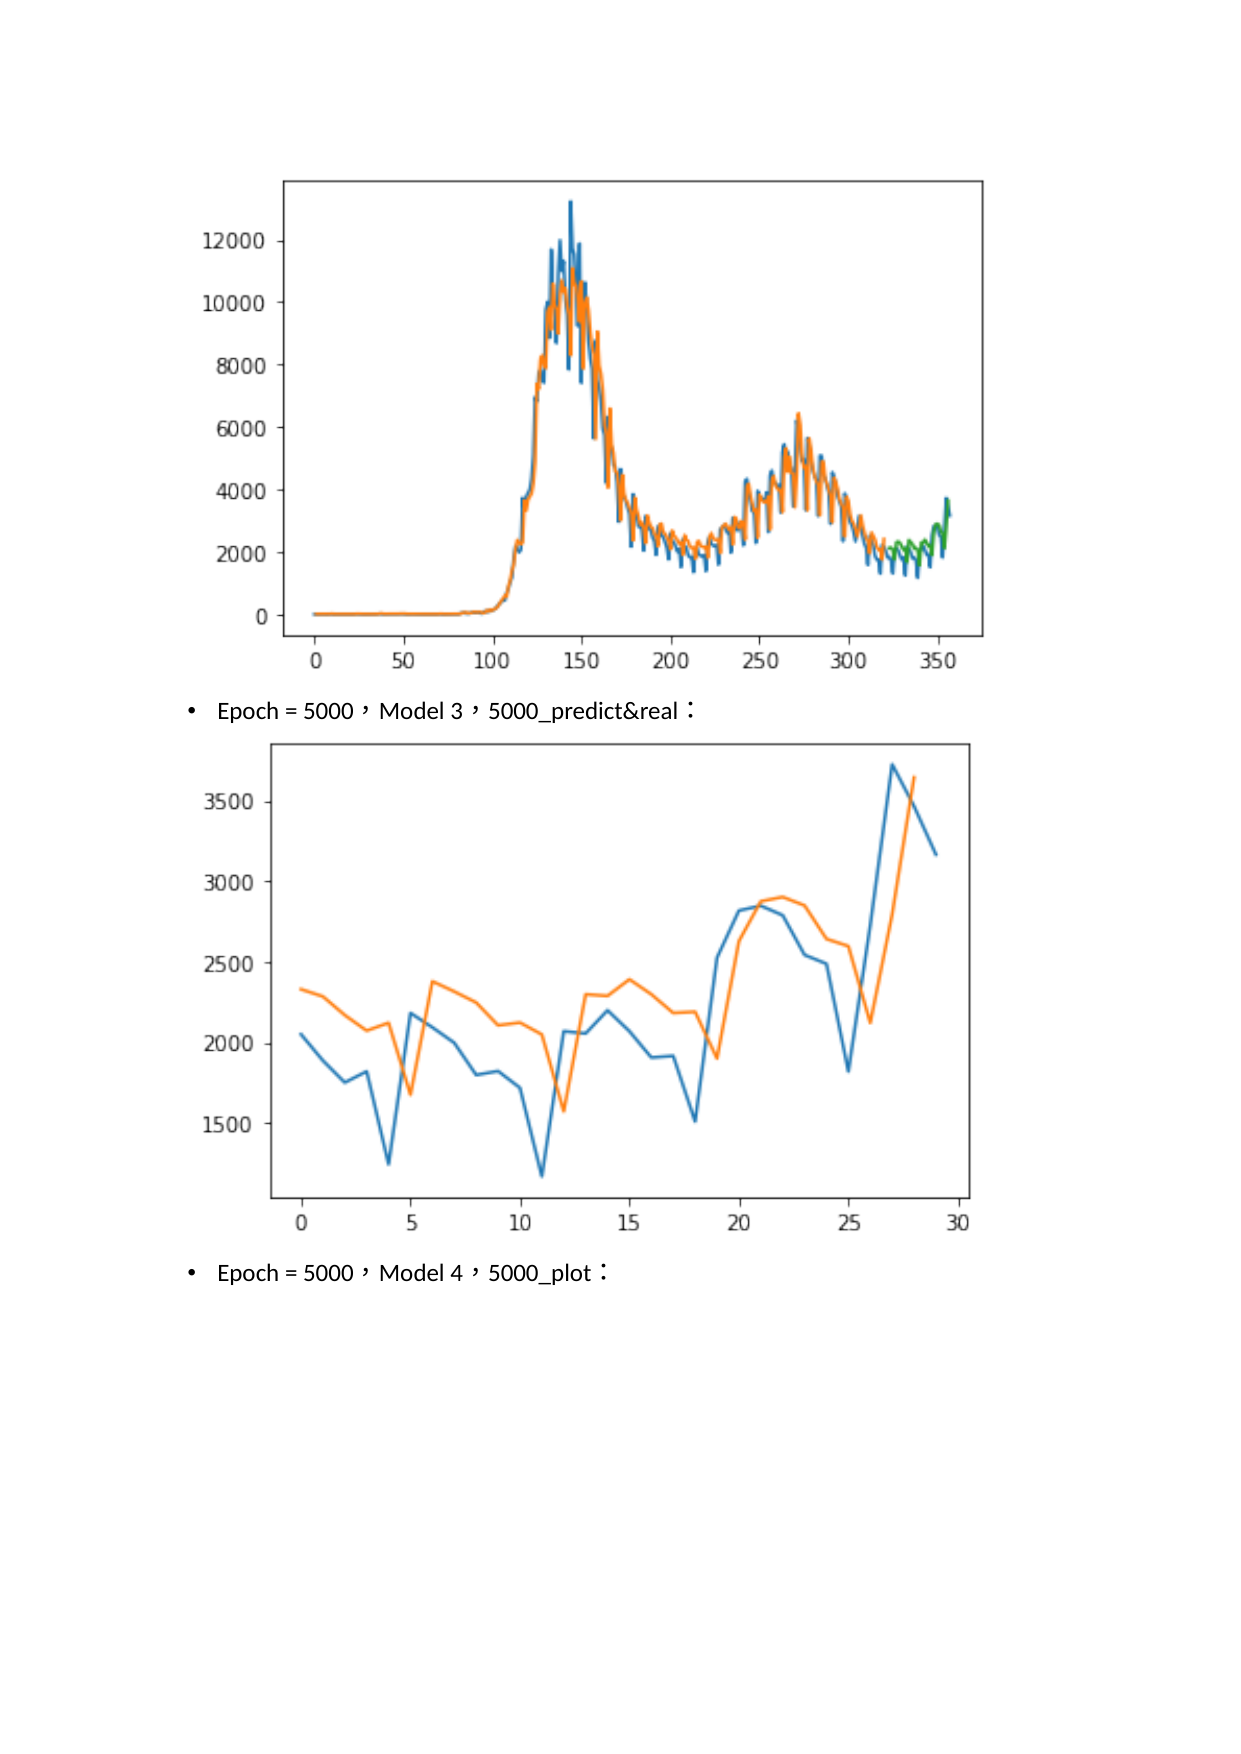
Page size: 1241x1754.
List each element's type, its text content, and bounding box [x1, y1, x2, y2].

list Epoch = 5000，Model 4，5000_plot： [187, 1252, 1053, 1289]
picture [187, 168, 997, 686]
picture [187, 731, 986, 1248]
list Epoch = 5000，Model 3，5000_predict&real： [187, 689, 1053, 727]
